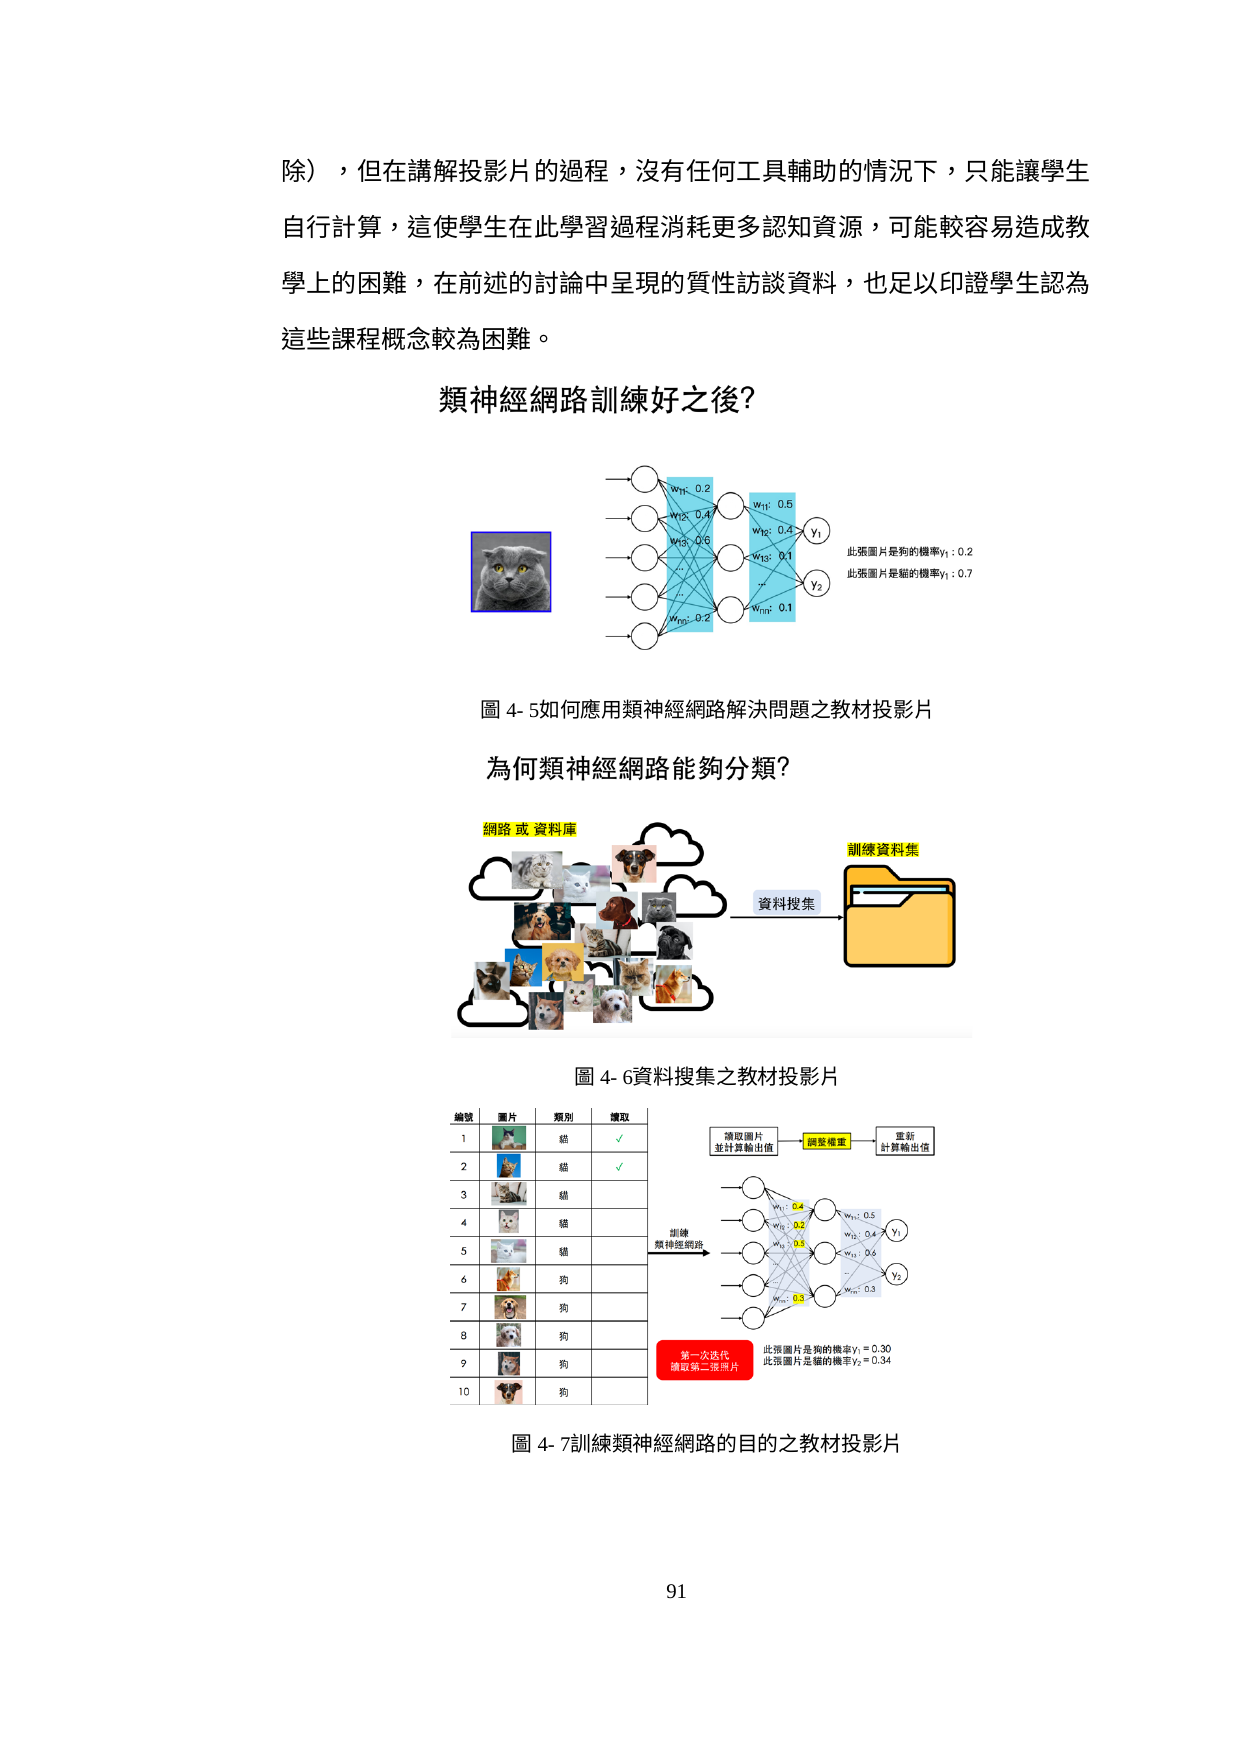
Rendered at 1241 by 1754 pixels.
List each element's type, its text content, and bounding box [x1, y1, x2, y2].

text 圖 4- 7訓練類神經網路的目的之教材投影片 [281, 1423, 1092, 1461]
text 圖 4- 6資料搜集之教材投影片 [281, 1056, 1092, 1094]
picture [451, 742, 973, 1038]
picture [450, 1108, 974, 1405]
text 圖 4- 5如何應用類神經網路解決問題之教材投影片 [281, 689, 1092, 727]
picture [430, 375, 993, 671]
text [281, 151, 1092, 357]
